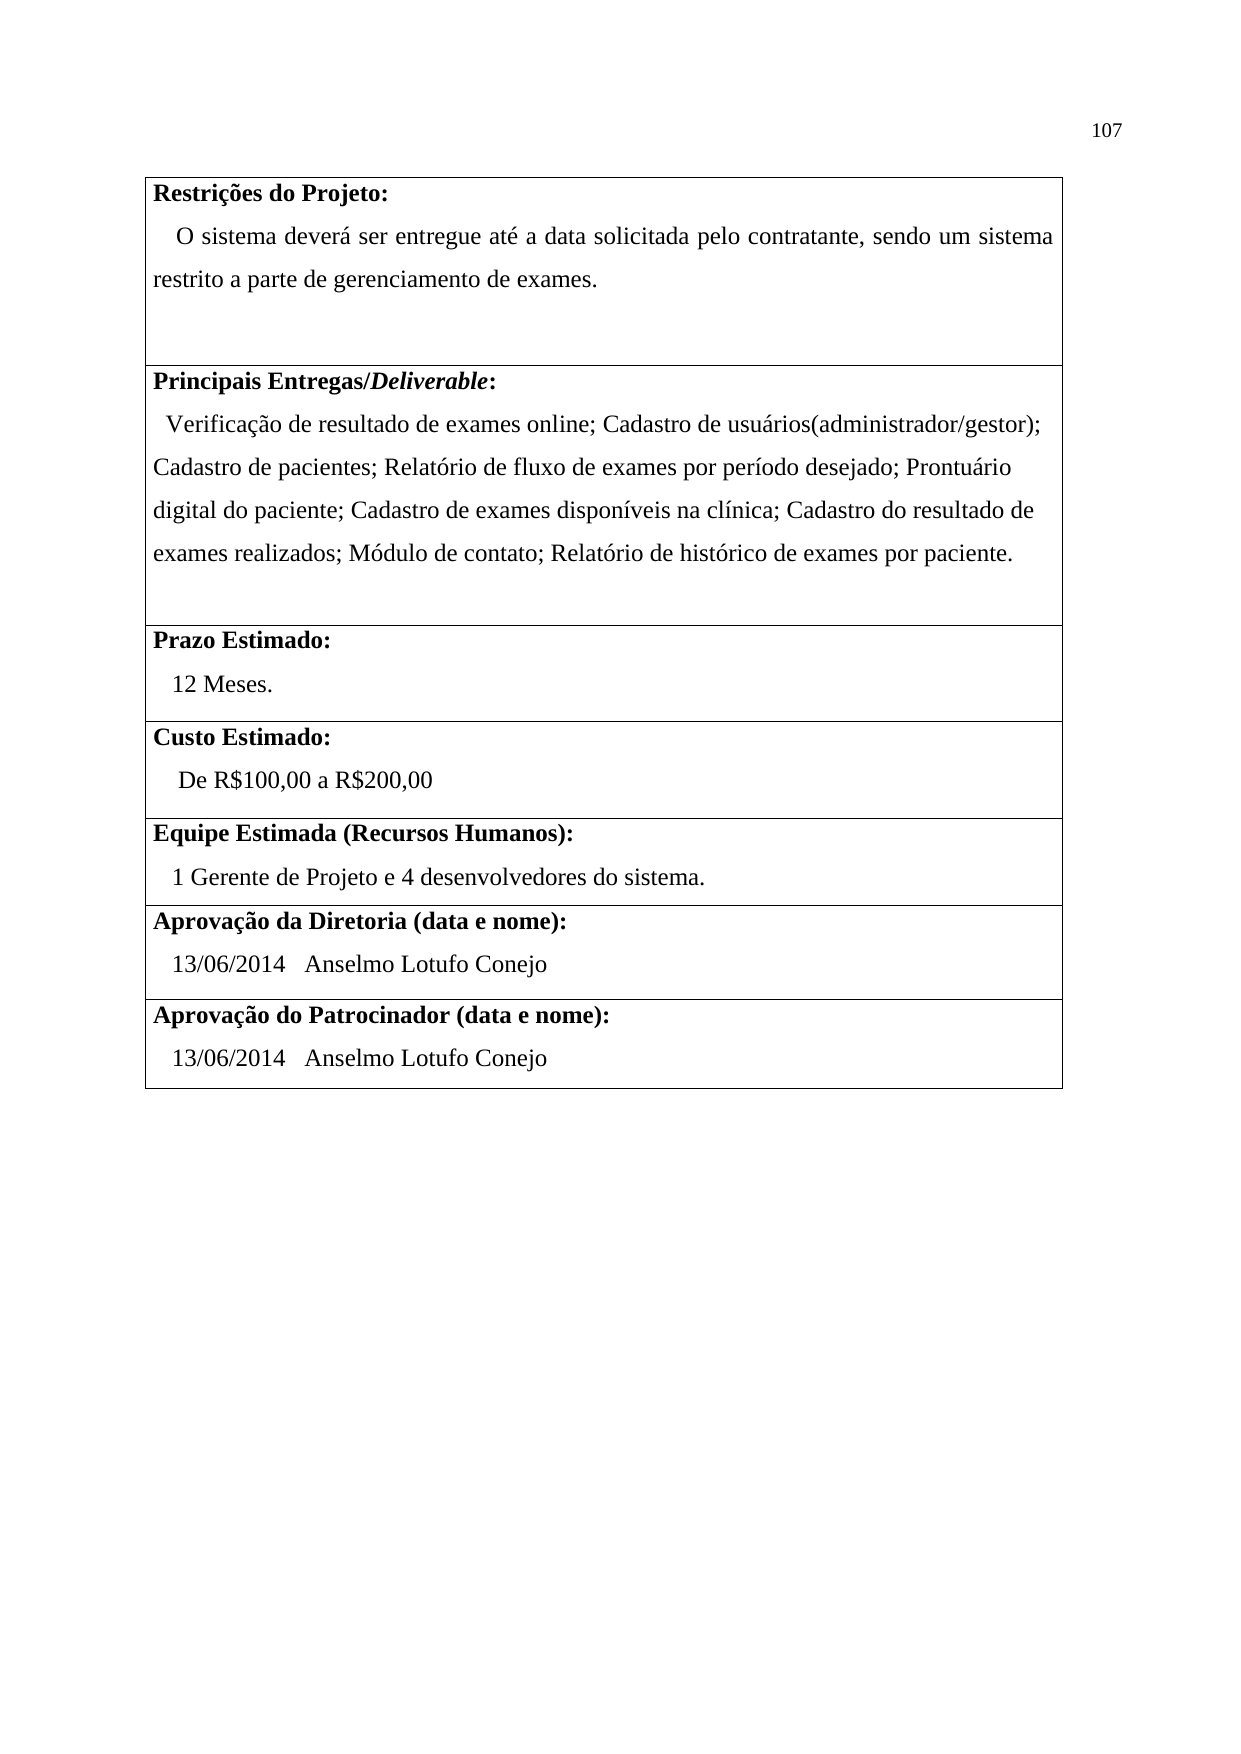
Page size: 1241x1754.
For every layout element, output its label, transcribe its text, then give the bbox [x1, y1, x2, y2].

table_cell Restrições do Projeto: O sistema deverá ser entregue até a data solicitada pelo contratante, sendo um sistema restrito a parte de gerenciamento de exames. [146, 178, 1062, 365]
table_cell Aprovação do Patrocinador (data e nome): 13/06/2014 Anselmo Lotufo Conejo [146, 1000, 1062, 1087]
table_cell Equipe Estimada (Recursos Humanos): 1 Gerente de Projeto e 4 desenvolvedores do sistema. [146, 819, 1062, 905]
table_cell Aprovação da Diretoria (data e nome): 13/06/2014 Anselmo Lotufo Conejo [146, 906, 1062, 999]
table_cell Custo Estimado: De R$100,00 a R$200,00 [146, 722, 1062, 817]
table_cell Principais Entregas/Deliverable: Verificação de resultado de exames online; Cadastro de usuários(administrador/gestor); Cadastro de pacientes; Relatório de fluxo de exames por período desejado; Prontuário digital do paciente; Cadastro de exames disponíveis na clínica; Cadastro do resultado de exames realizados; Módulo de contato; Relatório de histórico de exames por paciente. [146, 366, 1062, 624]
table_cell Prazo Estimado: 12 Meses. [146, 626, 1062, 721]
